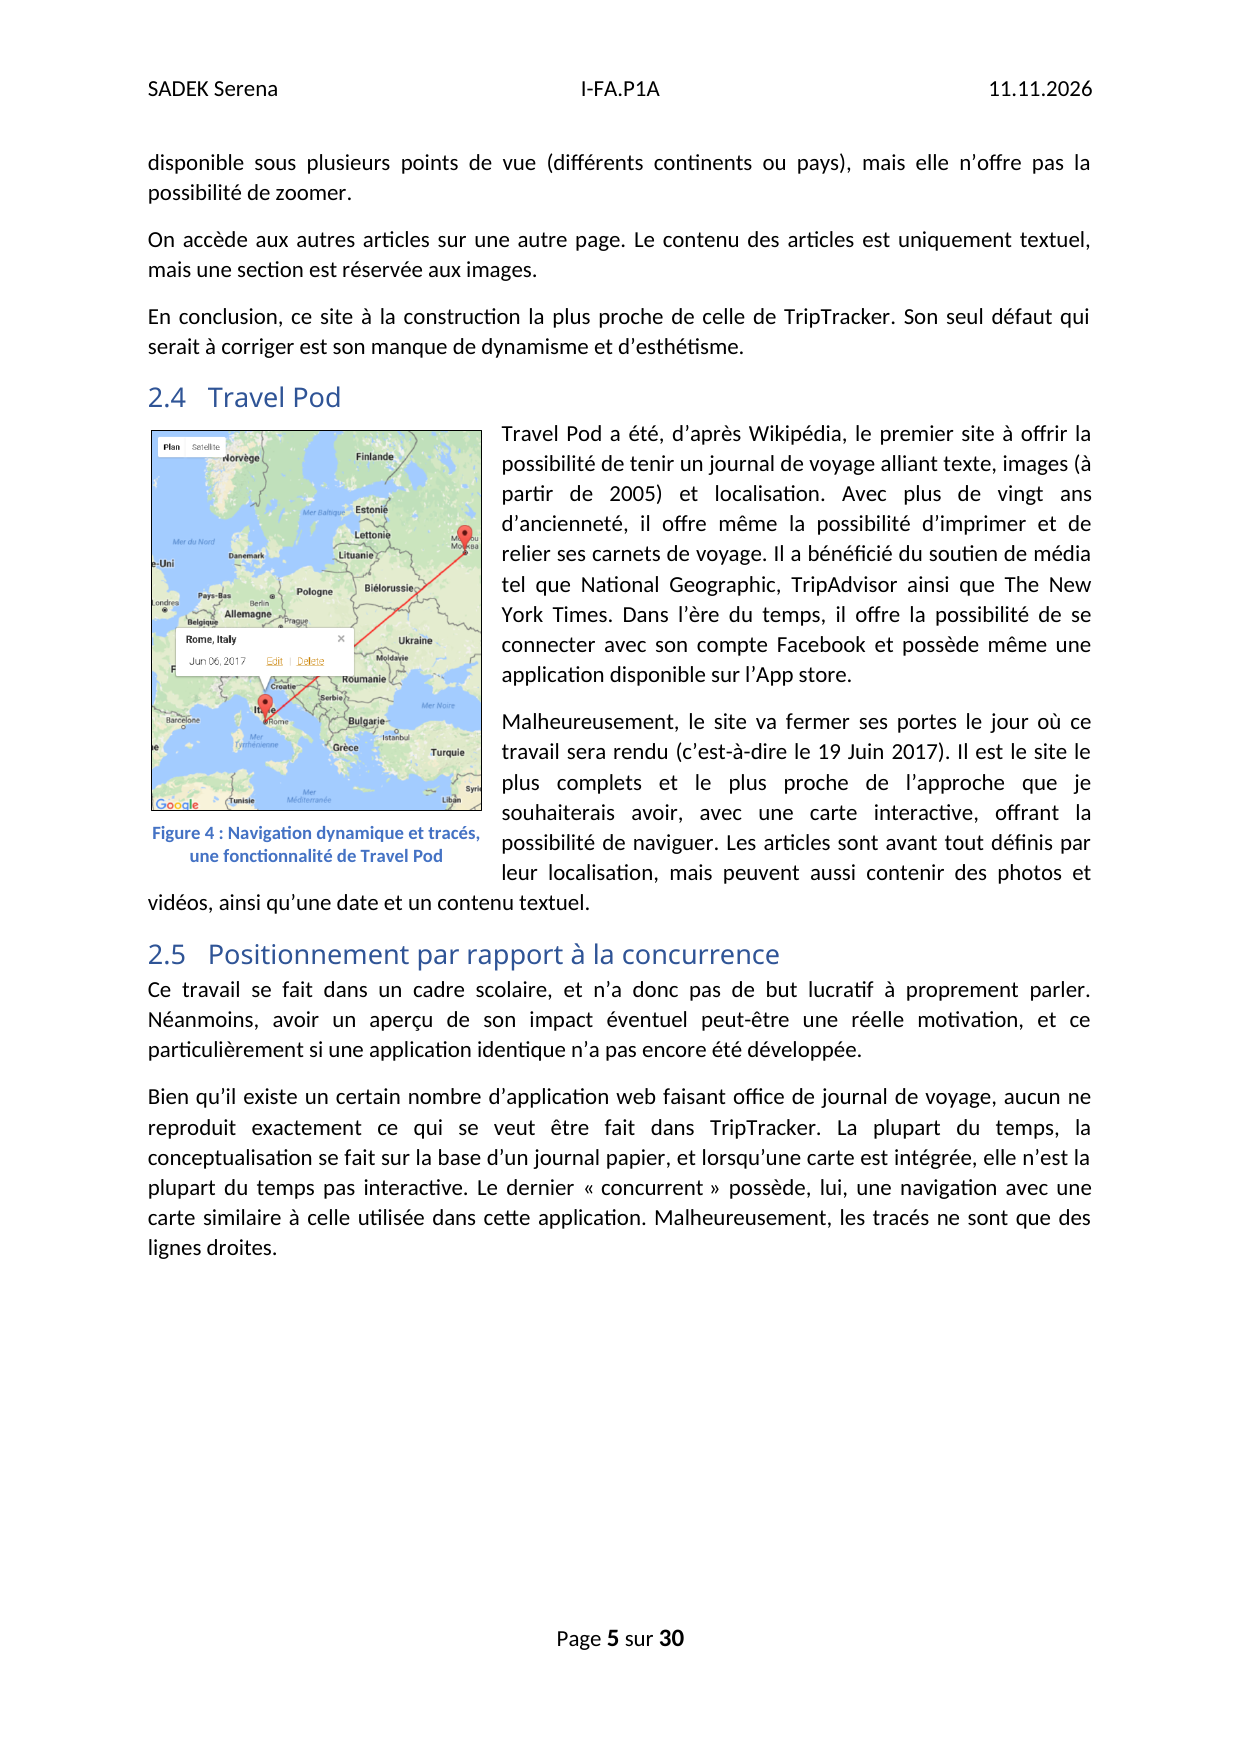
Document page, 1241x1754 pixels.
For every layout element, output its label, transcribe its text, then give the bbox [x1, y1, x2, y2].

text Bien qu’il existe un certain nombre d’application web faisant office de journal de voyage, aucun ne reproduit exactement ce qui se veut être fait dans TripTracker. La plupart du temps, la conceptualisation se fait sur la base d’un journal papier, et lorsqu’une carte est intégrée, elle n’est la plupart du temps pas interactive. Le dernier « concurrent » possède, lui, une navigation avec une carte similaire à celle utilisée dans cette application. Malheureusement, les tracés ne sont que des lignes droites. [148, 1082, 1093, 1261]
picture [152, 431, 481, 810]
text Travel Pod a été, d’après Wikipédia, le premier site à offrir la possibilité de tenir un journal de voyage alliant texte, images (à partir de 2005) et localisation. Avec plus de vingt ans d’ancienneté, il offre même la possibilité d’imprimer et de relier ses carnets de voyage. Il a bénéficié du soutien de média tel que National Geographic, TripAdvisor ainsi que The New York Times. Dans l’ère du temps, il offre la possibilité de se connecter avec son compte Facebook et possède même une application disponible sur l’App store. [148, 419, 1093, 688]
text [148, 148, 1093, 206]
text En conclusion, ce site à la construction la plus proche de celle de TripTracker. Son seul défaut qui serait à corriger est son manque de dynamisme et d’esthétisme. [148, 302, 1093, 360]
subtitle Travel Pod [148, 379, 1093, 416]
text On accède aux autres articles sur une autre page. Le contenu des articles est uniquement textuel, mais une section est réservée aux images. [148, 225, 1093, 283]
subtitle Positionnement par rapport à la concurrence [148, 935, 1093, 972]
text Ce travail se fait dans un cadre scolaire, et n’a donc pas de but lucratif à proprement parler. Néanmoins, avoir un aperçu de son impact éventuel peut-être une réelle motivation, et ce particulièrement si une application identique n’a pas encore été développée. [148, 975, 1093, 1063]
text Malheureusement, le site va fermer ses portes le jour où ce travail sera rendu (c’est-à-dire le 19 Juin 2017). Il est le site le plus complets et le plus proche de l’approche que je souhaiterais avoir, avec une carte interactive, offrant la possibilité de naviguer. Les articles sont avant tout définis par leur localisation, mais peuvent aussi contenir des photos et vidéos, ainsi qu’une date et un contenu textuel. [148, 707, 1093, 916]
